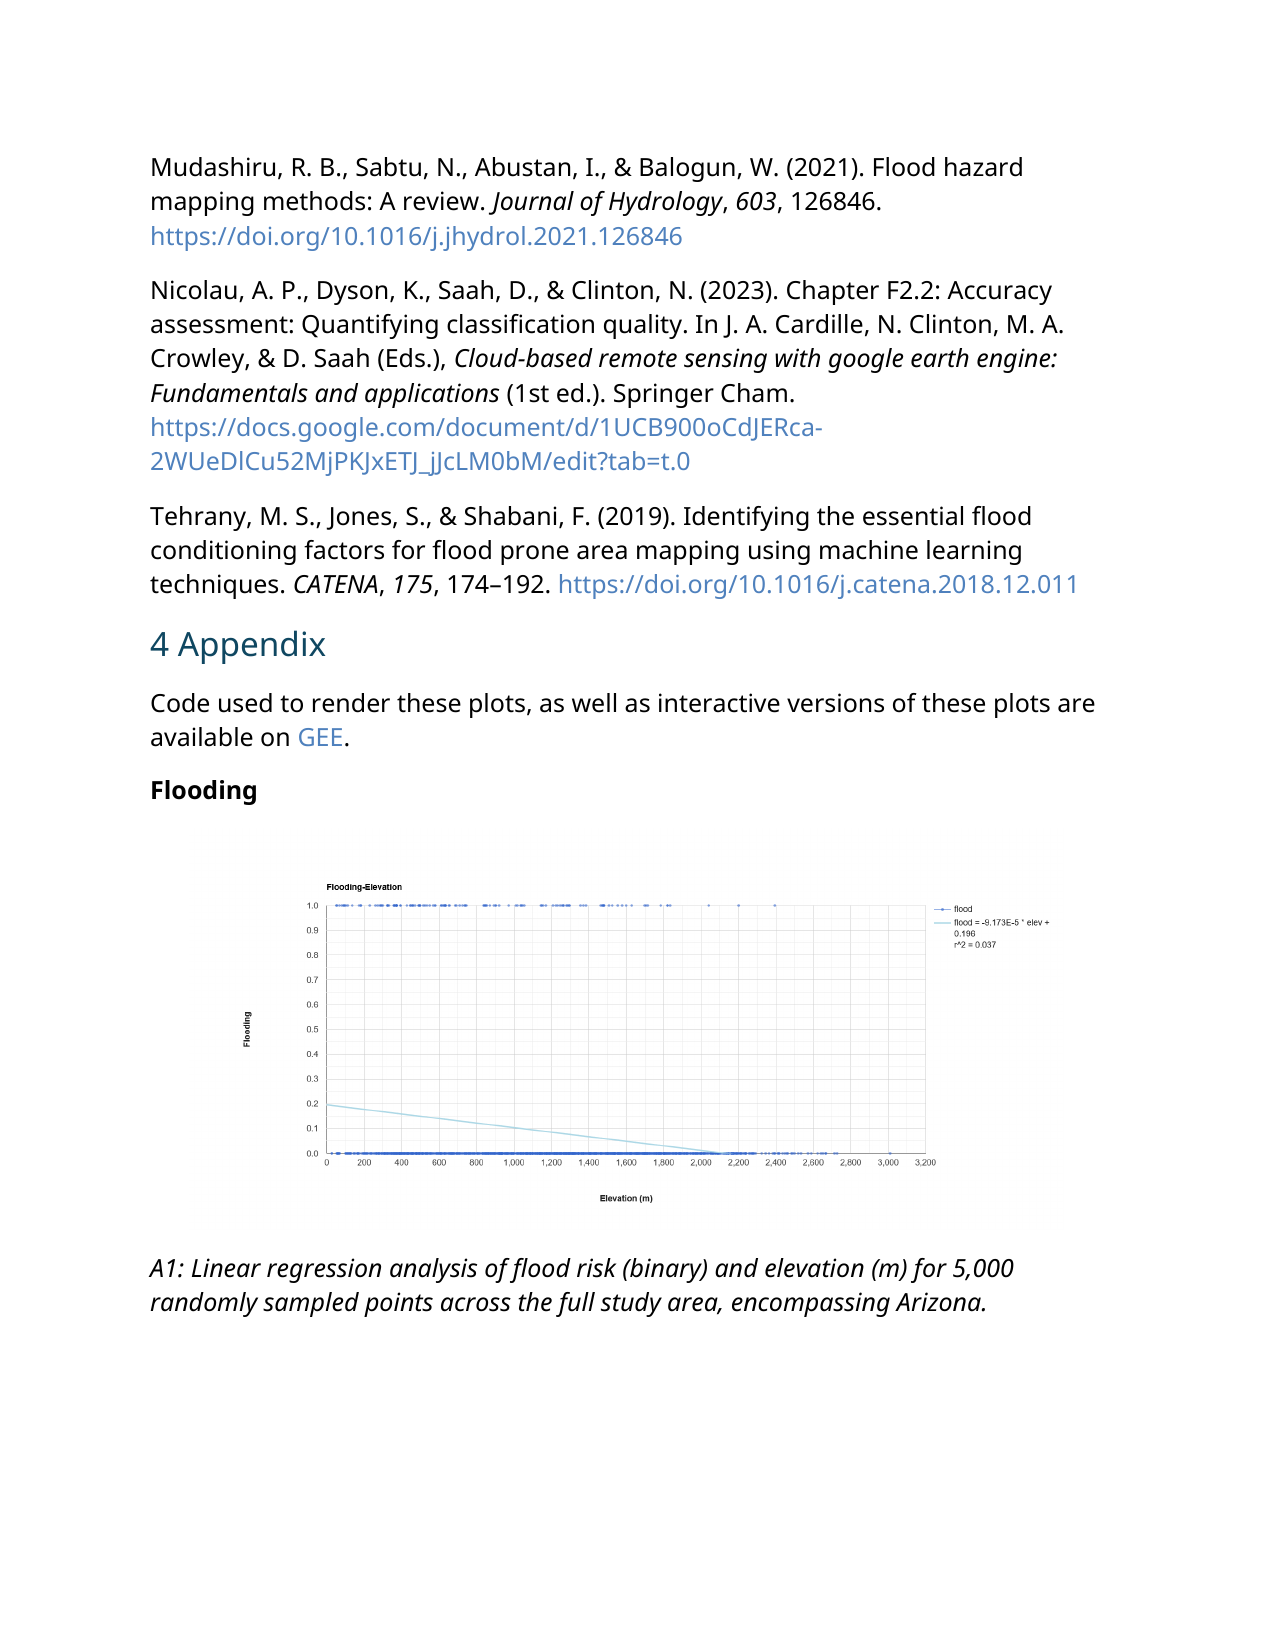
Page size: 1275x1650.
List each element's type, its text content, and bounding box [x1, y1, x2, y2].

text Tehrany, M. S., Jones, S., & Shabani, F. (2019). Identifying the essential flood conditioning factors for flood prone area mapping using machine learning techniques. CATENA, 175, 174–192. https://doi.org/10.1016/j.catena.2018.12.011 [150, 498, 1125, 600]
subtitle 4 Appendix [150, 621, 1125, 667]
text Nicolau, A. P., Dyson, K., Saah, D., & Clinton, N. (2023). Chapter F2.2: Accuracy assessment: Quantifying classification quality. In J. A. Cardille, N. Clinton, M. A. Crowley, & D. Saah (Eds.), Cloud-based remote sensing with google earth engine: Fundamentals and applications (1st ed.). Springer Cham. https://docs.google.com/document/d/1UCB900oCdJERca-2WUeDlCu52MjPKJxETJ_jJcLM0bM/edit?tab=t.0 [150, 273, 1125, 477]
text Code used to render these plots, as well as interactive versions of these plots are available on GEE. [150, 685, 1125, 753]
text Flooding [150, 772, 1125, 806]
text Mudashiru, R. B., Sabtu, N., Abustan, I., & Balogun, W. (2021). Flood hazard mapping methods: A review. Journal of Hydrology, 603, 126846. https://doi.org/10.1016/j.jhydrol.2021.126846 [150, 150, 1125, 252]
picture [188, 828, 1064, 1230]
table_header A1: Linear regression analysis of flood risk (binary) and elevation (m) for 5,000 randomly sampled points across the full study area, encompassing Arizona. [139, 825, 1114, 1331]
